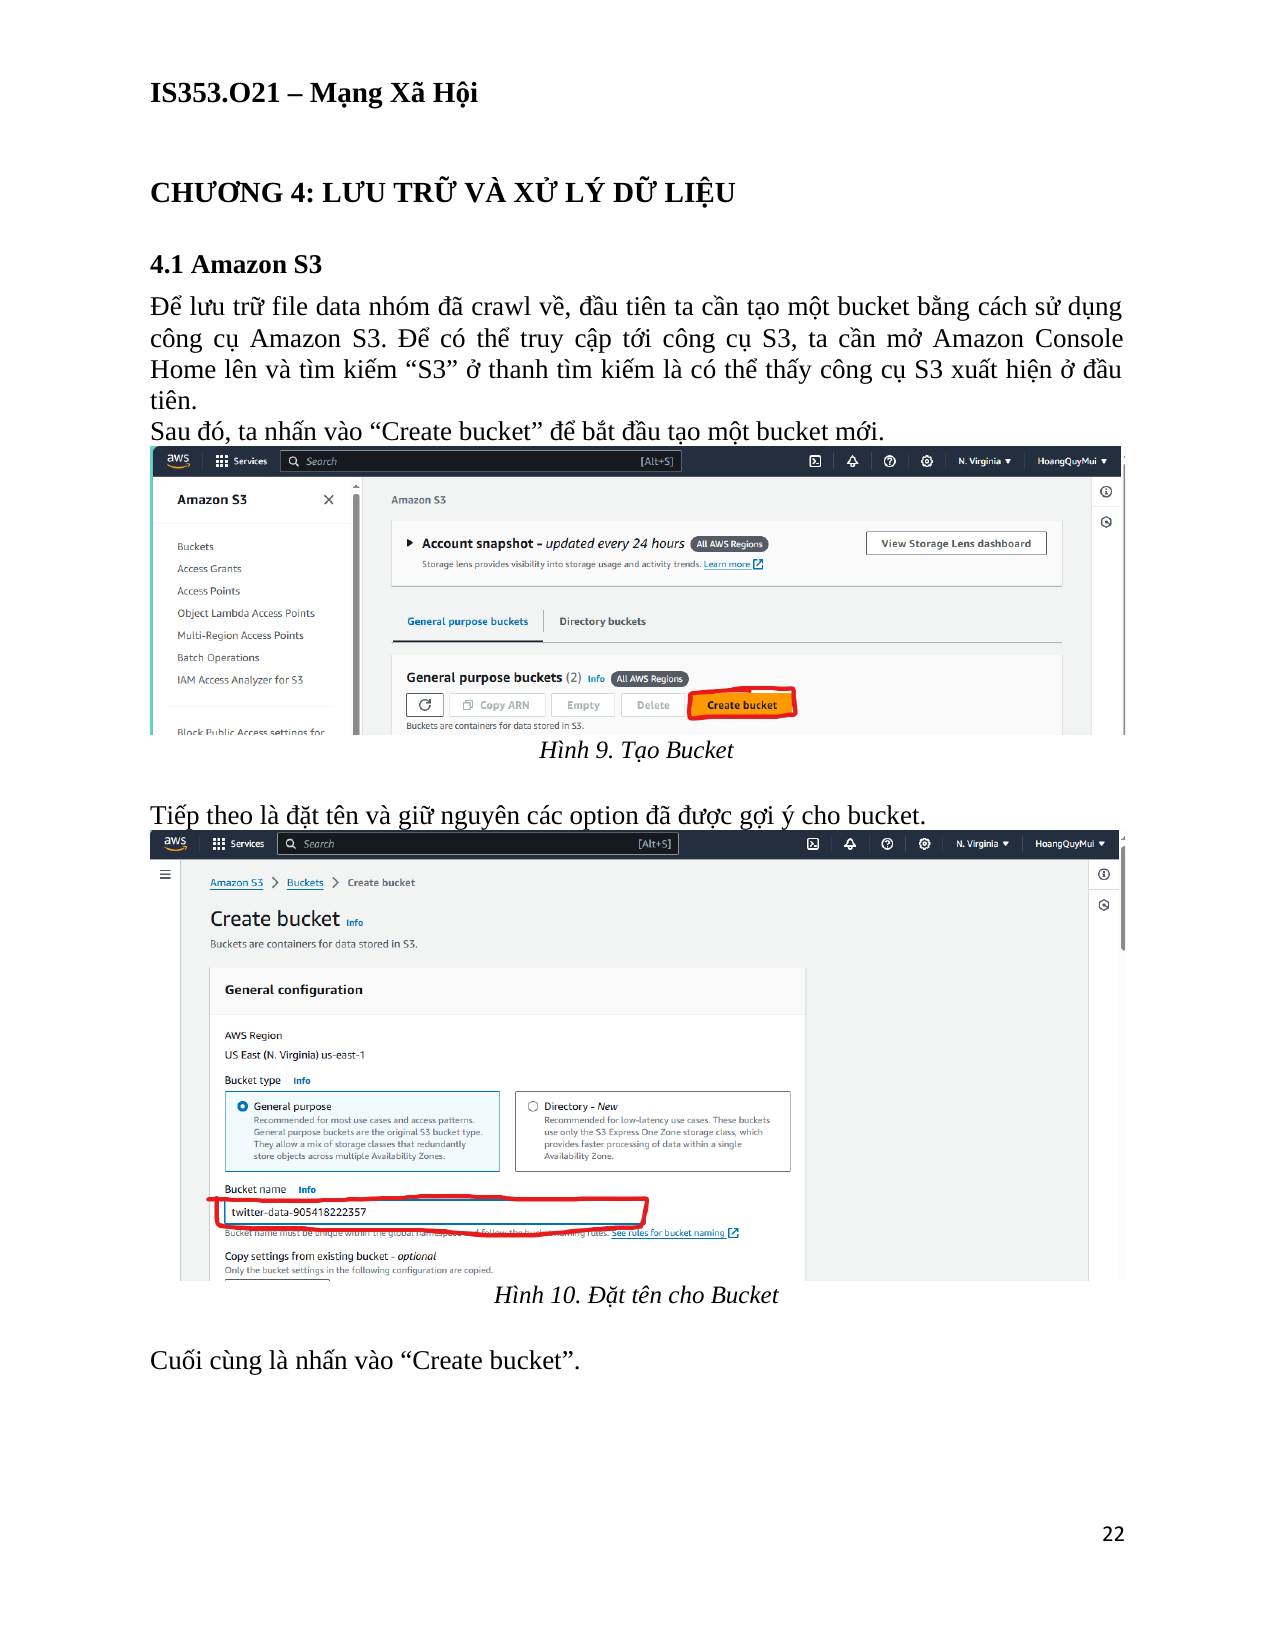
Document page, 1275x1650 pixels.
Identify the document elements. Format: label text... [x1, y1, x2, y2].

subtitle 4.1 Amazon S3 [150, 249, 1125, 280]
text Cuối cùng là nhấn vào “Create bucket”. [150, 1344, 1125, 1375]
text Hình 9. Tạo Bucket [150, 735, 1125, 764]
text Hình 10. Đặt tên cho Bucket [150, 1281, 1125, 1309]
picture [150, 446, 1125, 735]
text Sau đó, ta nhấn vào “Create bucket” để bắt đầu tạo một bucket mới. [150, 415, 1125, 446]
text Để lưu trữ file data nhóm đã crawl về, đầu tiên ta cần tạo một bucket bằng cách sử dụng công cụ Amazon S3. Để có thể truy cập tới công cụ S3, ta cần mở Amazon Console Home lên và tìm kiếm “S3” ở thanh tìm kiếm là có thể thấy công cụ S3 xuất hiện ở đầu tiên. [150, 291, 1125, 415]
subtitle CHƯƠNG 4: LƯU TRỮ VÀ XỬ LÝ DỮ LIỆU [150, 175, 1125, 208]
picture [150, 830, 1125, 1281]
text Tiếp theo là đặt tên và giữ nguyên các option đã được gợi ý cho bucket. [150, 799, 1125, 830]
